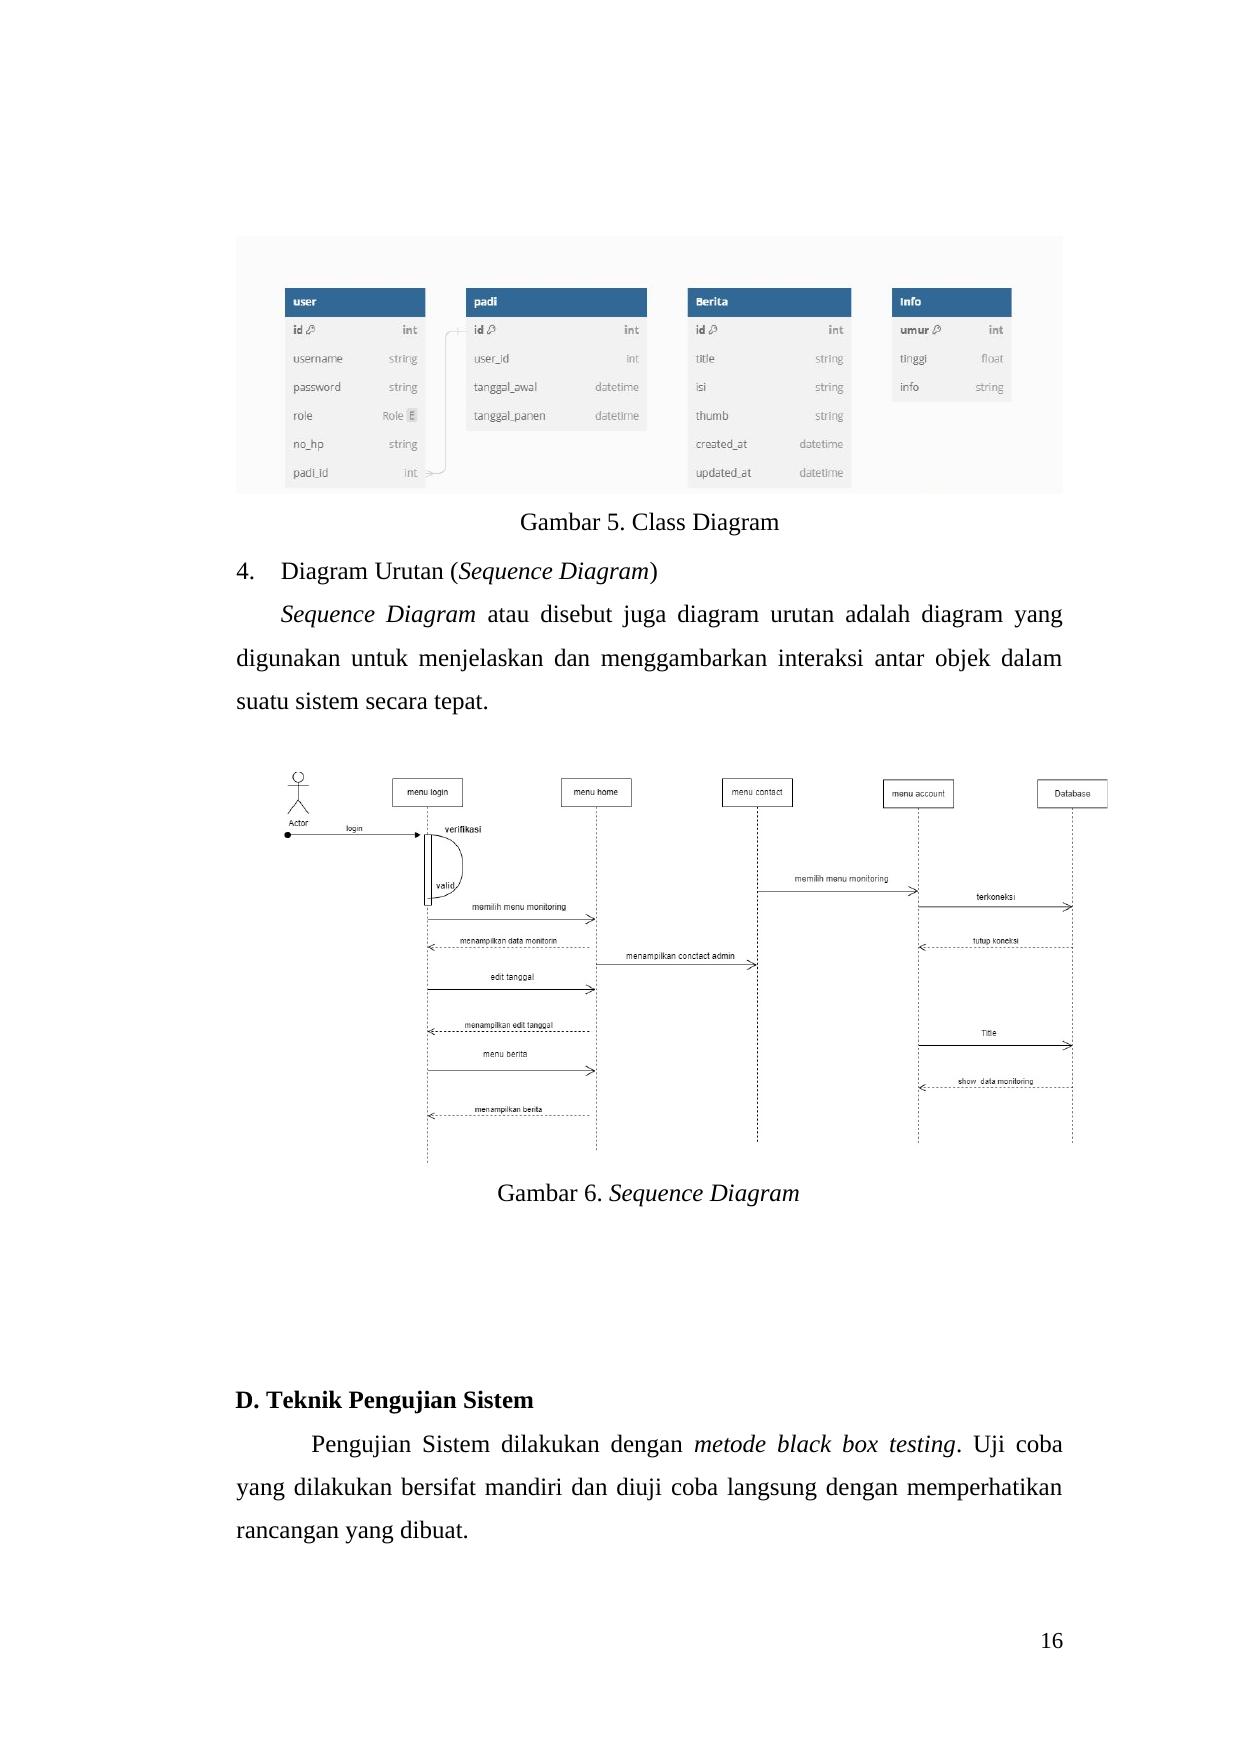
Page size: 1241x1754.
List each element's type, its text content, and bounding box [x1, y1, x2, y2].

list Diagram Urutan (Sequence Diagram) [236, 556, 1063, 585]
picture [236, 236, 1063, 494]
text Pengujian Sistem dilakukan dengan metode black box testing. Uji coba yang dilakukan bersifat mandiri dan diuji coba langsung dengan memperhatikan rancangan yang dibuat. [236, 1429, 1063, 1544]
picture [280, 772, 1108, 1165]
subtitle Teknik Pengujian Sistem [235, 1386, 1063, 1414]
list Sequence Diagram atau disebut juga diagram urutan adalah diagram yang digunakan untuk menjelaskan dan menggambarkan interaksi antar objek dalam suatu sistem secara tepat. [236, 599, 1063, 714]
